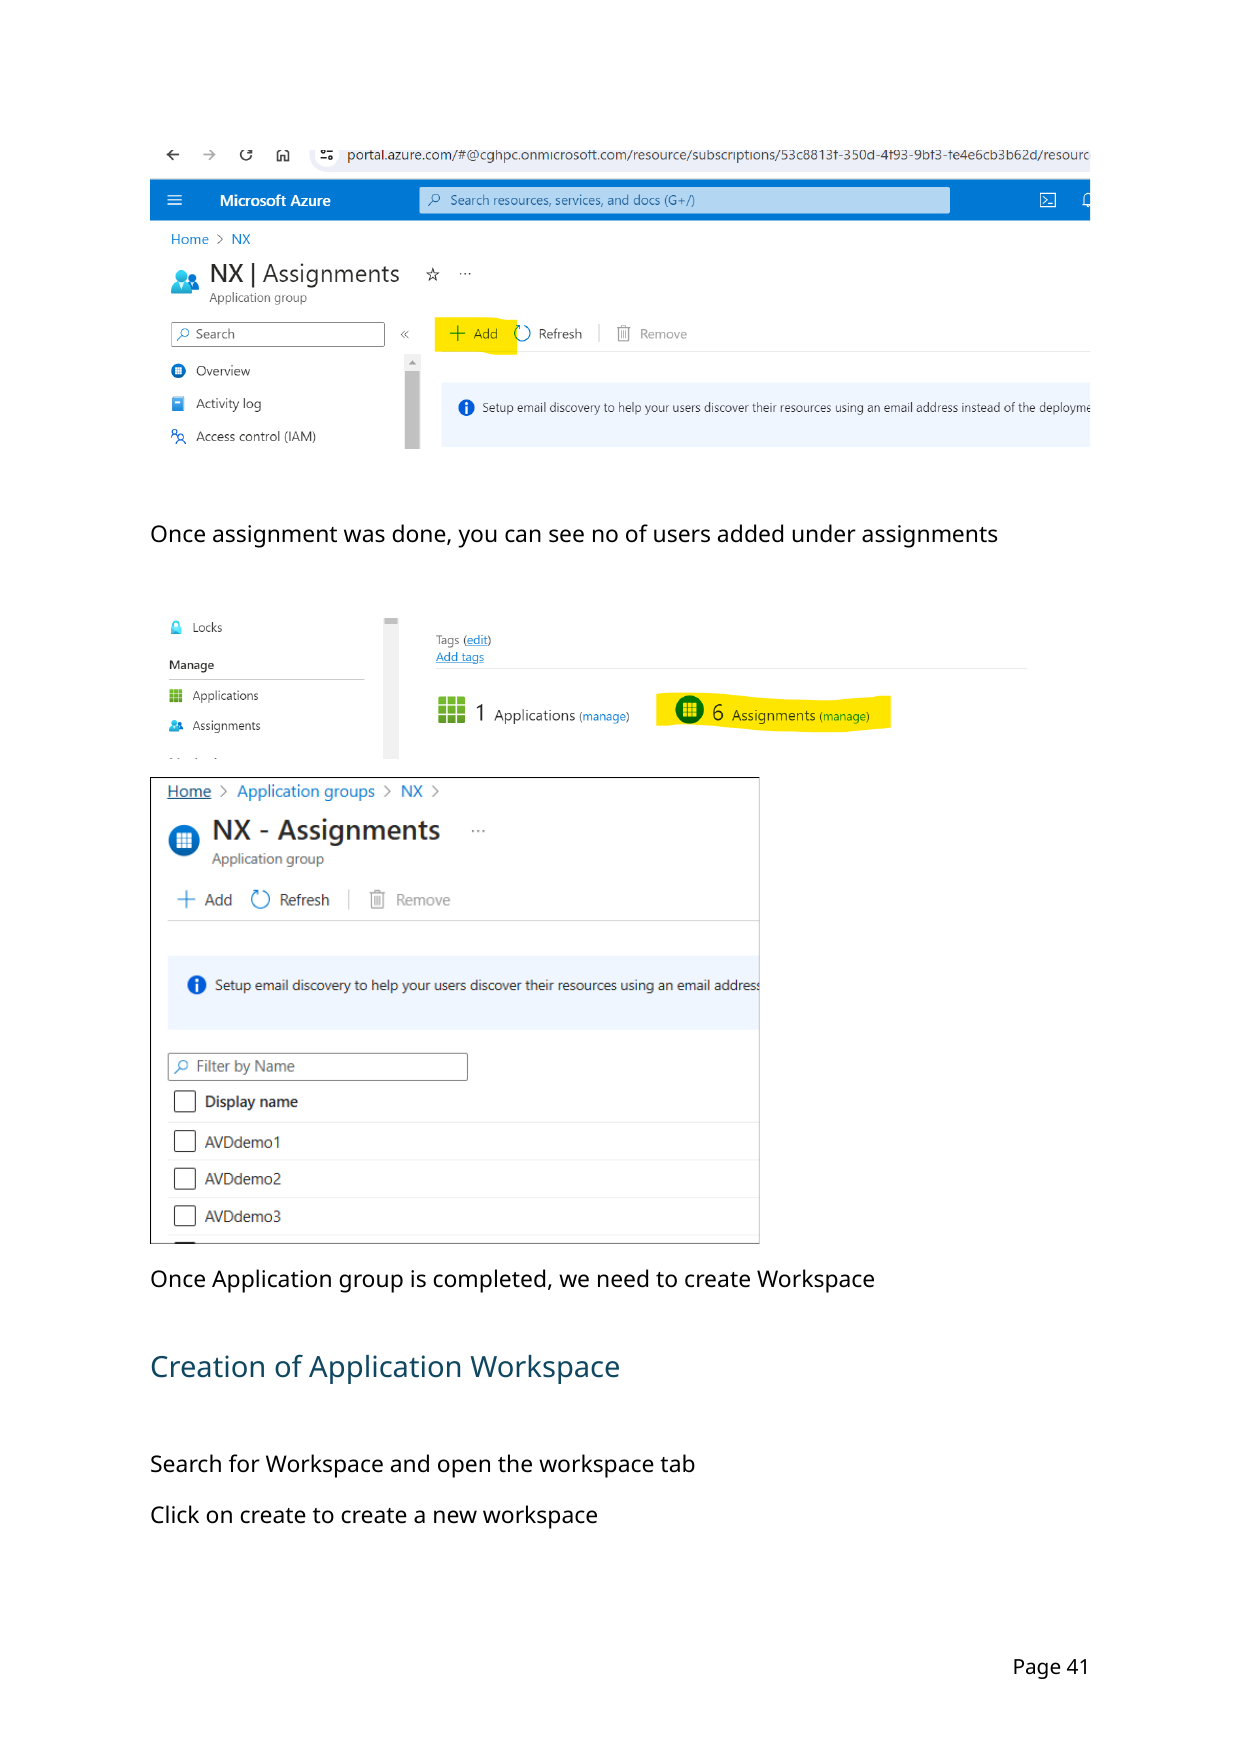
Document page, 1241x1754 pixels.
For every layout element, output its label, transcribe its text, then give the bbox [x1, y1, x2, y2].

text Click on create to create a new workspace [150, 1499, 1090, 1530]
text Once Application group is completed, we need to create Workspace [150, 1263, 1090, 1328]
picture [150, 150, 1091, 449]
text Search for Workspace and open the workspace tab [150, 1448, 1090, 1479]
text Creation of Application Workspace [150, 1347, 1090, 1386]
picture [150, 618, 1027, 759]
text Once assignment was done, you can see no of users added under assignments [150, 518, 1090, 549]
picture [150, 777, 760, 1244]
